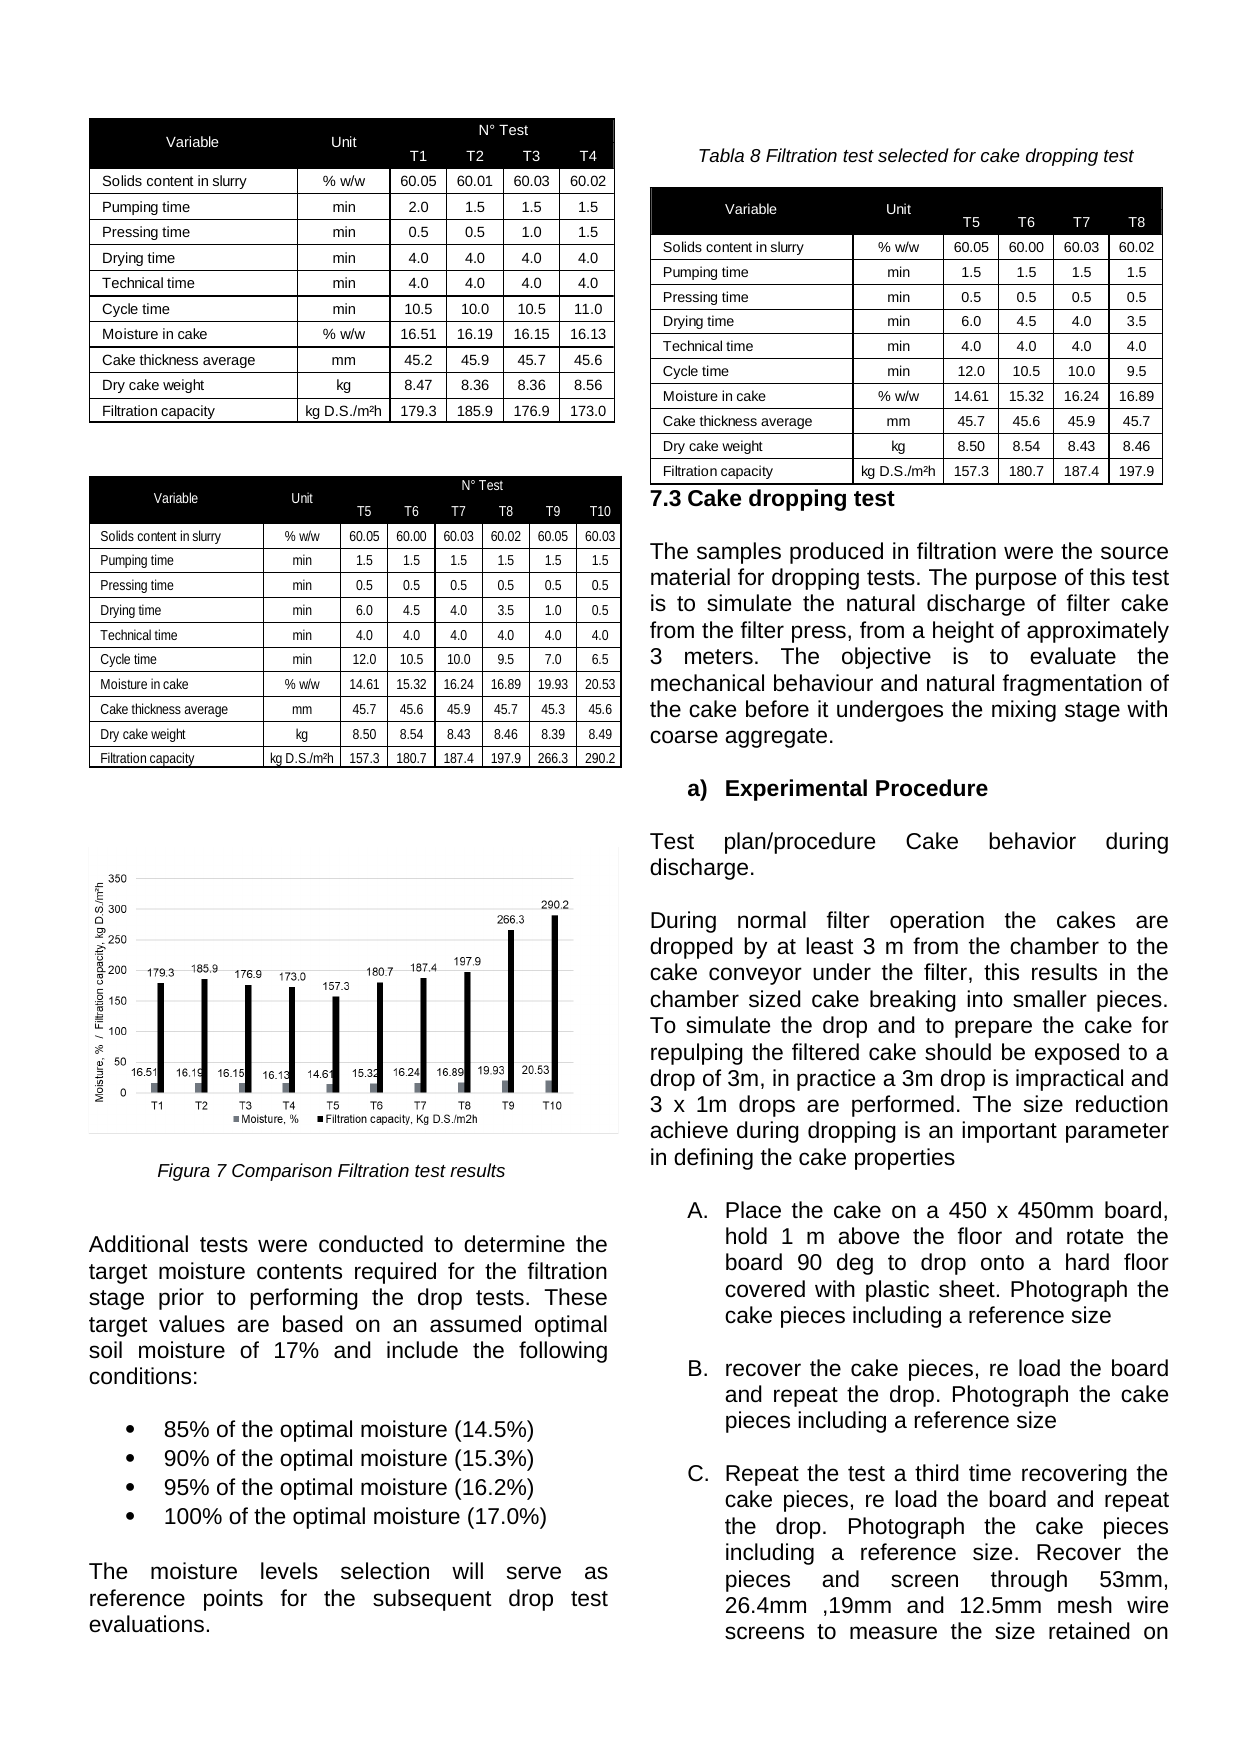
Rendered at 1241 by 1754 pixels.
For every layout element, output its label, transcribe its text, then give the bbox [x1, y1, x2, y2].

text Tabla 8 Filtration test selected for cake dropping test [696, 144, 1136, 166]
list Cake dropping test [649, 485, 1169, 511]
text During normal filter operation the cakes are dropped by at least 3 m from the chamber to the cake conveyor under the filter, this results in the chamber sized cake breaking into smaller pieces. To simulate the drop and to prepare the cake for repulping the filtered cake should be exposed to a drop of 3m, in practice a 3m drop is impractical and 3 x 1m drops are performed. The size reduction achieve during dropping is an important parameter in defining the cake properties [649, 907, 1169, 1170]
list recover the cake pieces, re load the board and repeat the drop. Photograph the cake pieces including a reference size [687, 1355, 1169, 1434]
list Place the cake on a 450 x 450mm board, hold 1 m above the floor and rotate the board 90 deg to drop onto a hard floor covered with plastic sheet. Photograph the cake pieces including a reference size [687, 1197, 1169, 1328]
list 100% of the optimal moisture (17.0%) [126, 1503, 608, 1529]
text The moisture levels selection will serve as reference points for the subsequent drop test evaluations. [89, 1558, 608, 1637]
list 95% of the optimal moisture (16.2%) [126, 1474, 608, 1500]
text Figura 7 Comparison Filtration test results [89, 1160, 575, 1182]
list 85% of the optimal moisture (14.5%) [126, 1416, 608, 1442]
text The samples produced in filtration were the source material for dropping tests. The purpose of this test is to simulate the natural discharge of filter cake from the filter press, from a height of approximately 3 meters. The objective is to evaluate the mechanical behaviour and natural fragmentation of the cake before it undergoes the mixing stage with coarse aggregate. [649, 538, 1169, 748]
list Experimental Procedure [687, 775, 1169, 801]
picture [88, 847, 619, 1134]
list 90% of the optimal moisture (15.3%) [126, 1445, 608, 1471]
text Additional tests were conducted to determine the target moisture contents required for the filtration stage prior to performing the drop tests. These target values are based on an assumed optimal soil moisture of 17% and include the following conditions: [89, 1231, 608, 1389]
text Test plan/procedure Cake behavior during discharge. [649, 828, 1169, 880]
